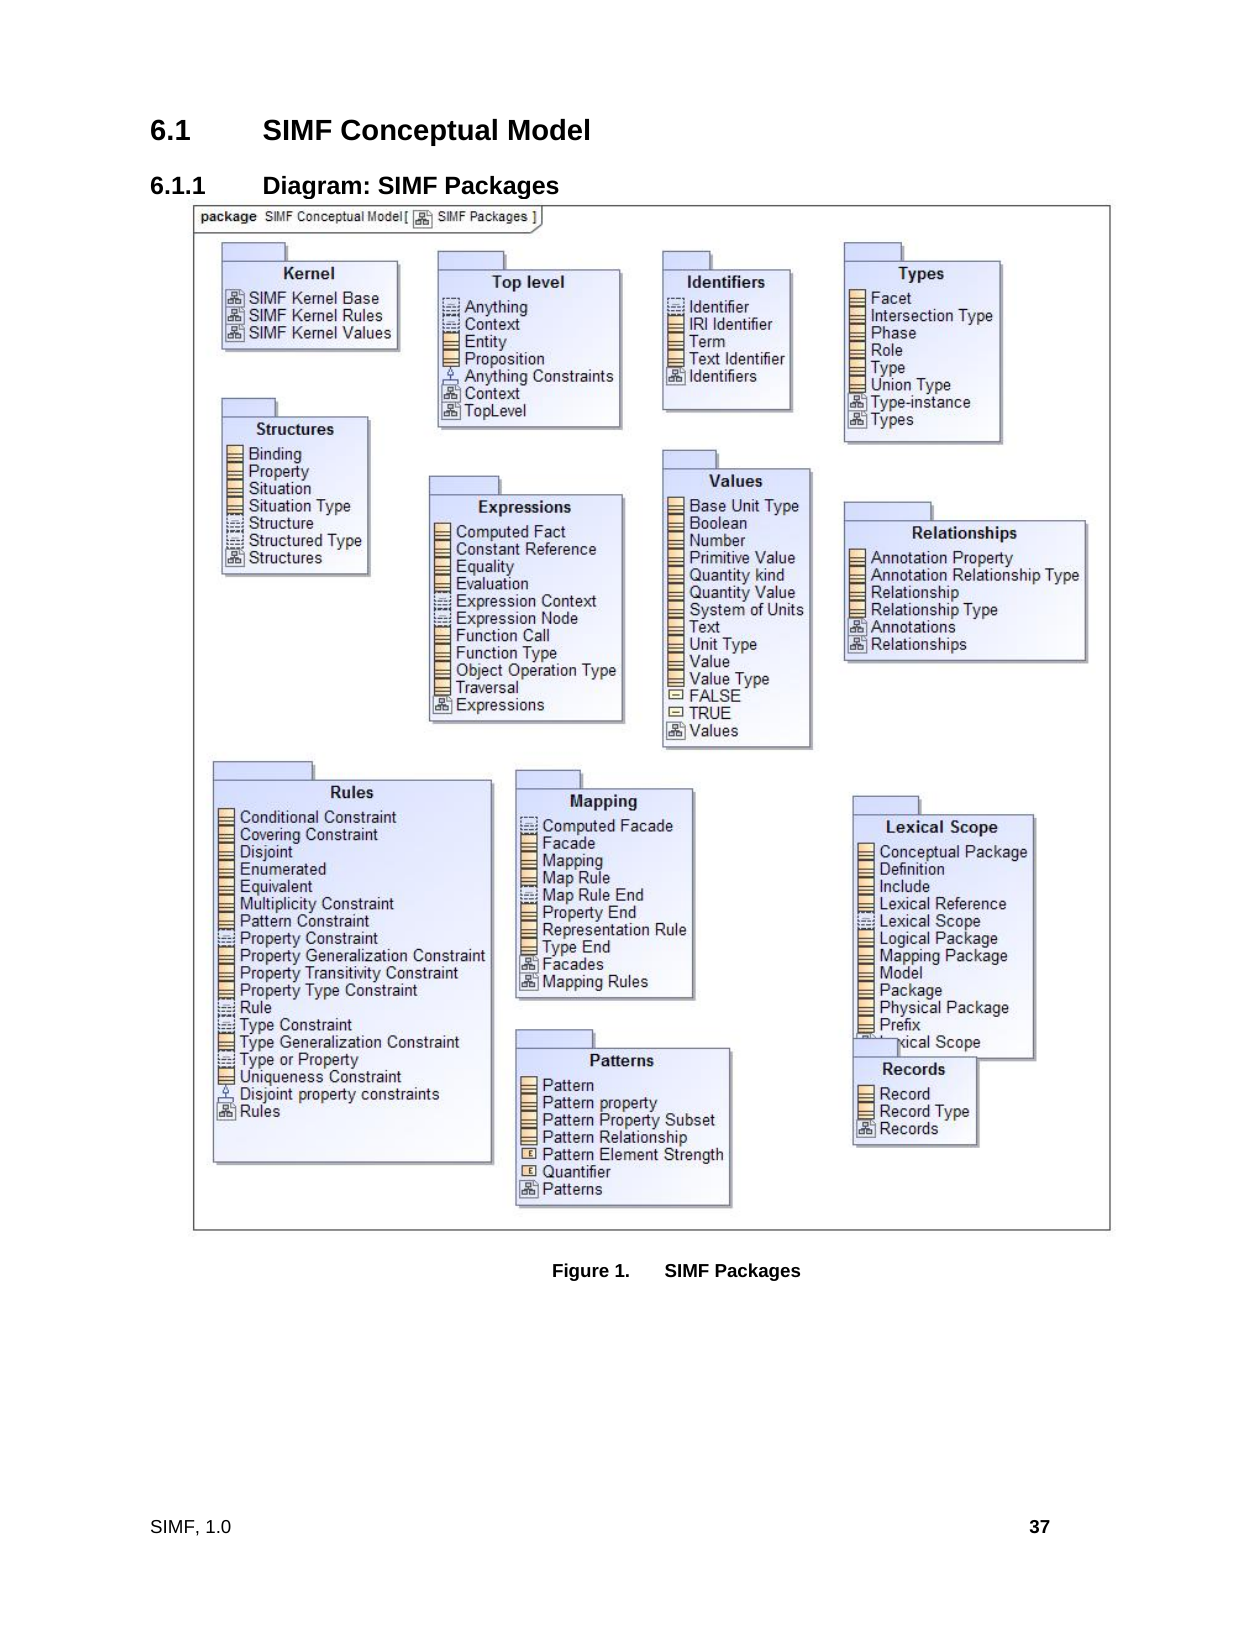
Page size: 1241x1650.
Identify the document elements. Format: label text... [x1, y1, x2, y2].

list SIMF Packages [187, 1260, 1165, 1282]
subtitle Diagram: SIMF Packages [150, 171, 1165, 200]
subtitle SIMF Conceptual Model [150, 112, 1165, 146]
picture [187, 199, 1128, 1248]
